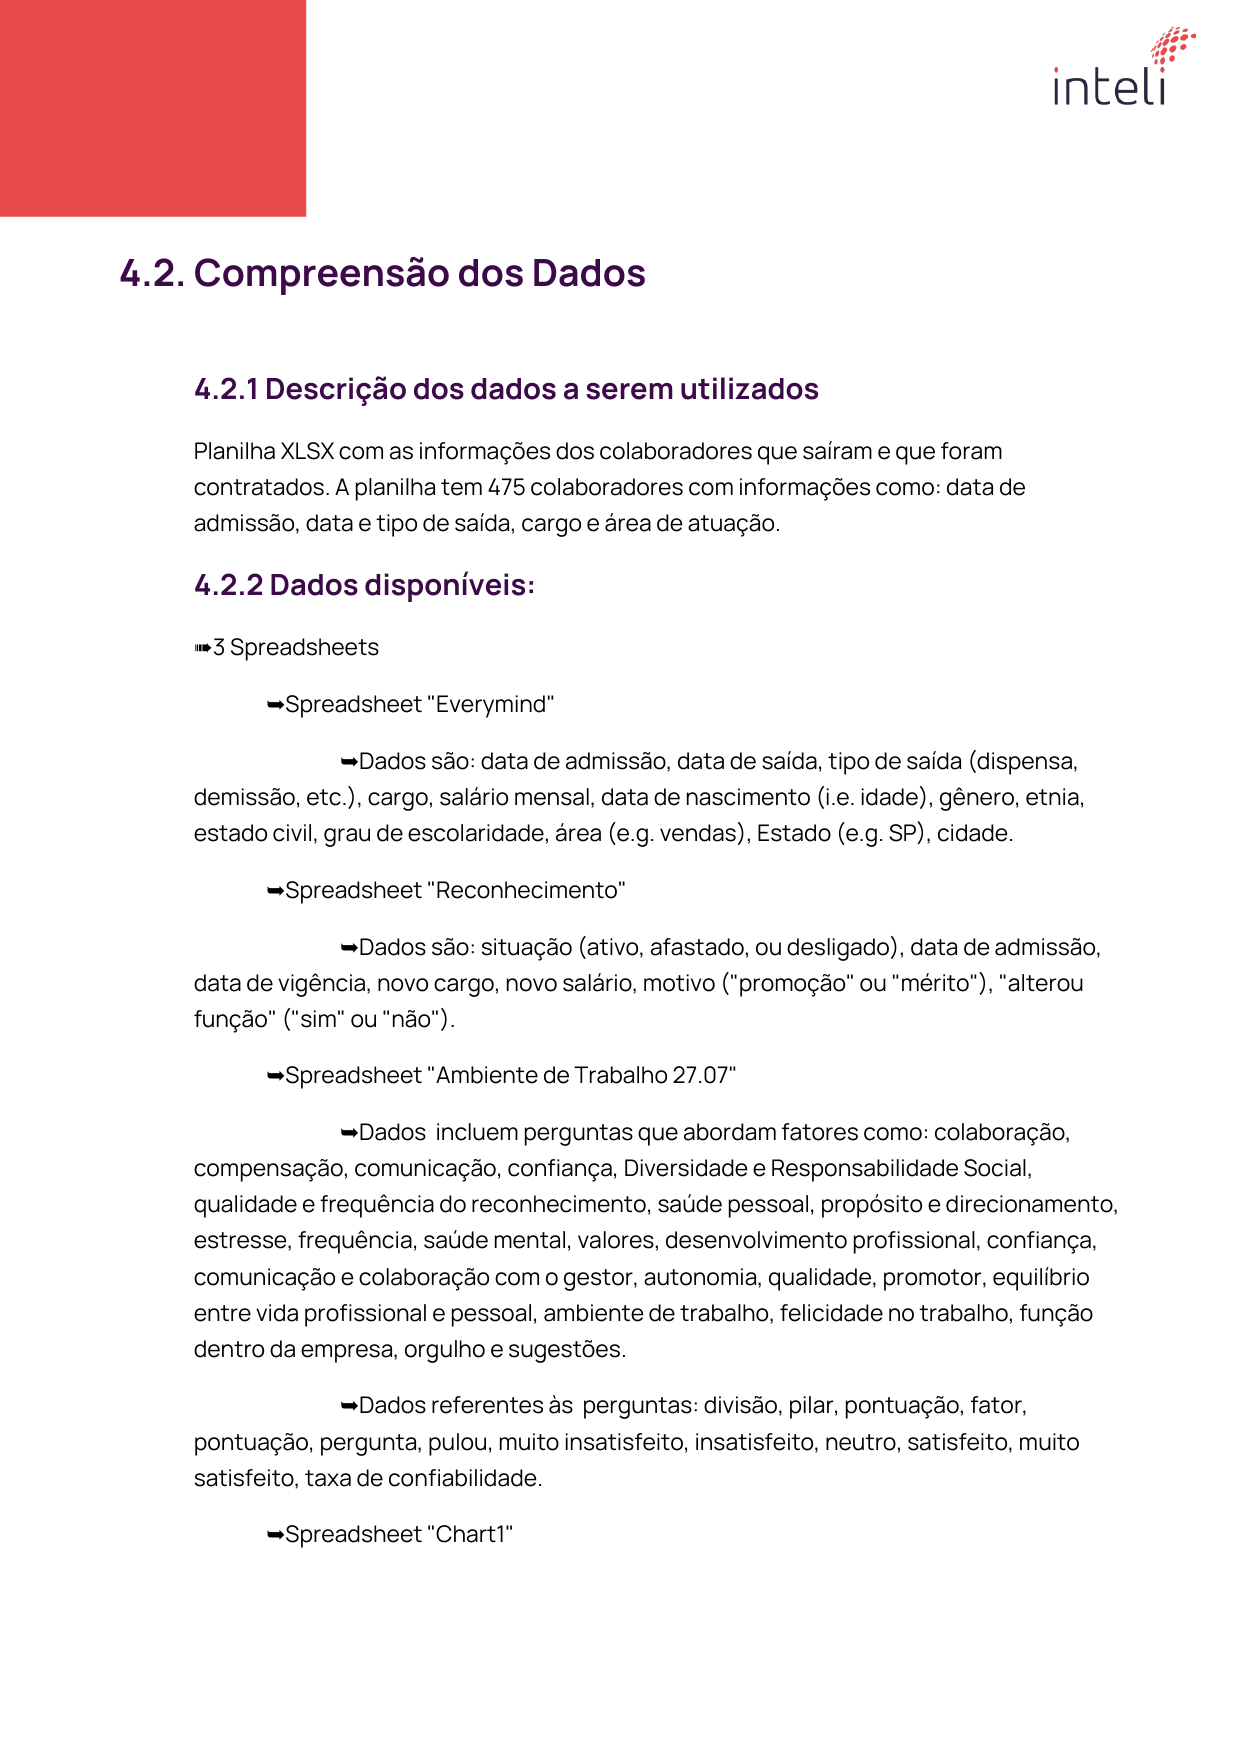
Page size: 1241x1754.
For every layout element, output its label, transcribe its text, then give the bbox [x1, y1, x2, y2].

text 4.2. Compreensão dos Dados [118, 124, 1122, 297]
text ➥Dados são: situação (ativo, afastado, ou desligado), data de admissão, data de vigência, novo cargo, novo salário, motivo ("promoção" ou "mérito"), "alterou função" ("sim" ou "não"). [193, 931, 1122, 1034]
text ➥Dados são: data de admissão, data de saída, tipo de saída (dispensa, demissão, etc.), cargo, salário mensal, data de nascimento (i.e. idade), gênero, etnia, estado civil, grau de escolaridade, área (e.g. vendas), Estado (e.g. SP), cidade. [193, 745, 1122, 848]
text Planilha XLSX com as informações dos colaboradores que saíram e que foram contratados. A planilha tem 475 colaboradores com informações como: data de admissão, data e tipo de saída, cargo e área de atuação. [193, 435, 1122, 539]
text 4.2.1 Descrição dos dados a serem utilizados [193, 369, 1122, 408]
text ➥Spreadsheet "Ambiente de Trabalho 27.07" [193, 1059, 1122, 1091]
text ➠3 Spreadsheets [193, 631, 1122, 662]
text ➥Spreadsheet "Chart1" [193, 1518, 1122, 1550]
text ➥Dados incluem perguntas que abordam fatores como: colaboração, compensação, comunicação, confiança, Diversidade e Responsabilidade Social, qualidade e frequência do reconhecimento, saúde pessoal, propósito e direcionamento, estresse, frequência, saúde mental, valores, desenvolvimento profissional, confiança, comunicação e colaboração com o gestor, autonomia, qualidade, promotor, equilíbrio entre vida profissional e pessoal, ambiente de trabalho, felicidade no trabalho, função dentro da empresa, orgulho e sugestões. [193, 1116, 1122, 1364]
picture [0, 0, 307, 217]
picture [1054, 27, 1197, 105]
text ➥Dados referentes às perguntas: divisão, pilar, pontuação, fator, pontuação, pergunta, pulou, muito insatisfeito, insatisfeito, neutro, satisfeito, muito satisfeito, taxa de confiabilidade. [193, 1389, 1122, 1493]
text ➥Spreadsheet "Everymind" [193, 688, 1122, 719]
text 4.2.2 Dados disponíveis: [193, 564, 1122, 604]
text ➥Spreadsheet "Reconhecimento" [193, 874, 1122, 905]
